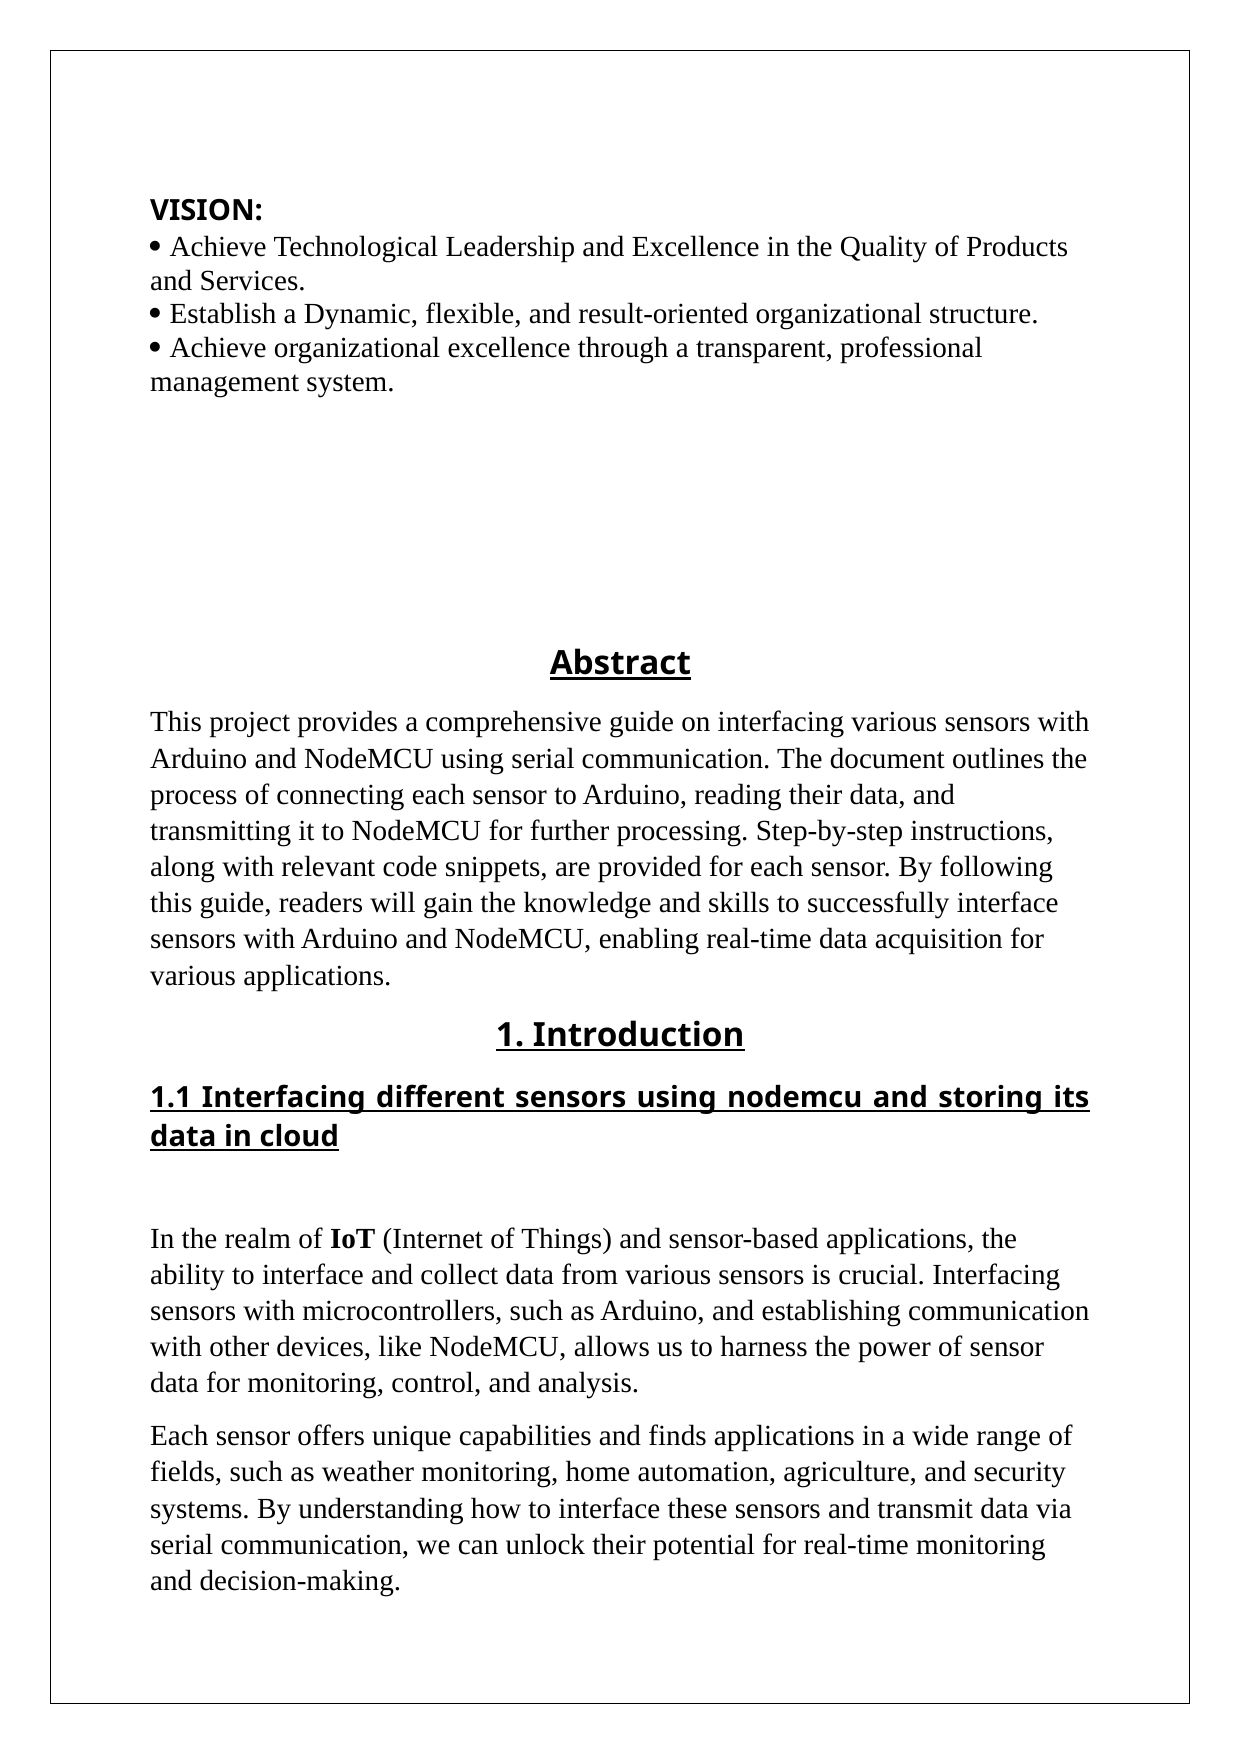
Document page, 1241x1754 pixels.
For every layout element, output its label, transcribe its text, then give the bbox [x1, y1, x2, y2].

text Abstract [150, 639, 1090, 684]
text Establish a Dynamic, flexible, and result-oriented organizational structure. [150, 297, 1090, 330]
text 1.1 Interfacing different sensors using nodemcu and storing its data in cloud [150, 1076, 1090, 1110]
text Each sensor offers unique capabilities and finds applications in a wide range of fields, such as weather monitoring, home automation, agriculture, and security systems. By understanding how to interface these sensors and transmit data via serial communication, we can unlock their potential for real-time monitoring and decision-making. [150, 1418, 1090, 1597]
text Achieve organizational excellence through a transparent, professional management system. [150, 330, 1090, 397]
text This project provides a comprehensive guide on interfacing various sensors with Arduino and NodeMCU using serial communication. The document outlines the process of connecting each sensor to Arduino, reading their data, and transmitting it to NodeMCU for further processing. Step-by-step instructions, along with relevant code snippets, are provided for each sensor. By following this guide, readers will gain the knowledge and skills to successfully interface sensors with Arduino and NodeMCU, enabling real-time data acquisition for various applications. [150, 704, 1090, 991]
text Achieve Technological Leadership and Excellence in the Quality of Products and Services. [150, 229, 1090, 297]
text VISION: [150, 190, 1090, 229]
text In the realm of IoT (Internet of Things) and sensor-based applications, the ability to interface and collect data from various sensors is crucial. Interfacing sensors with microcontrollers, such as Arduino, and establishing communication with other devices, like NodeMCU, allows us to harness the power of sensor data for monitoring, control, and analysis. [150, 1221, 1090, 1399]
text 1. Introduction [150, 1010, 1090, 1056]
text 1.1 Interfacing different sensors using nodemcu and storing its data in cloud [150, 1112, 1090, 1155]
